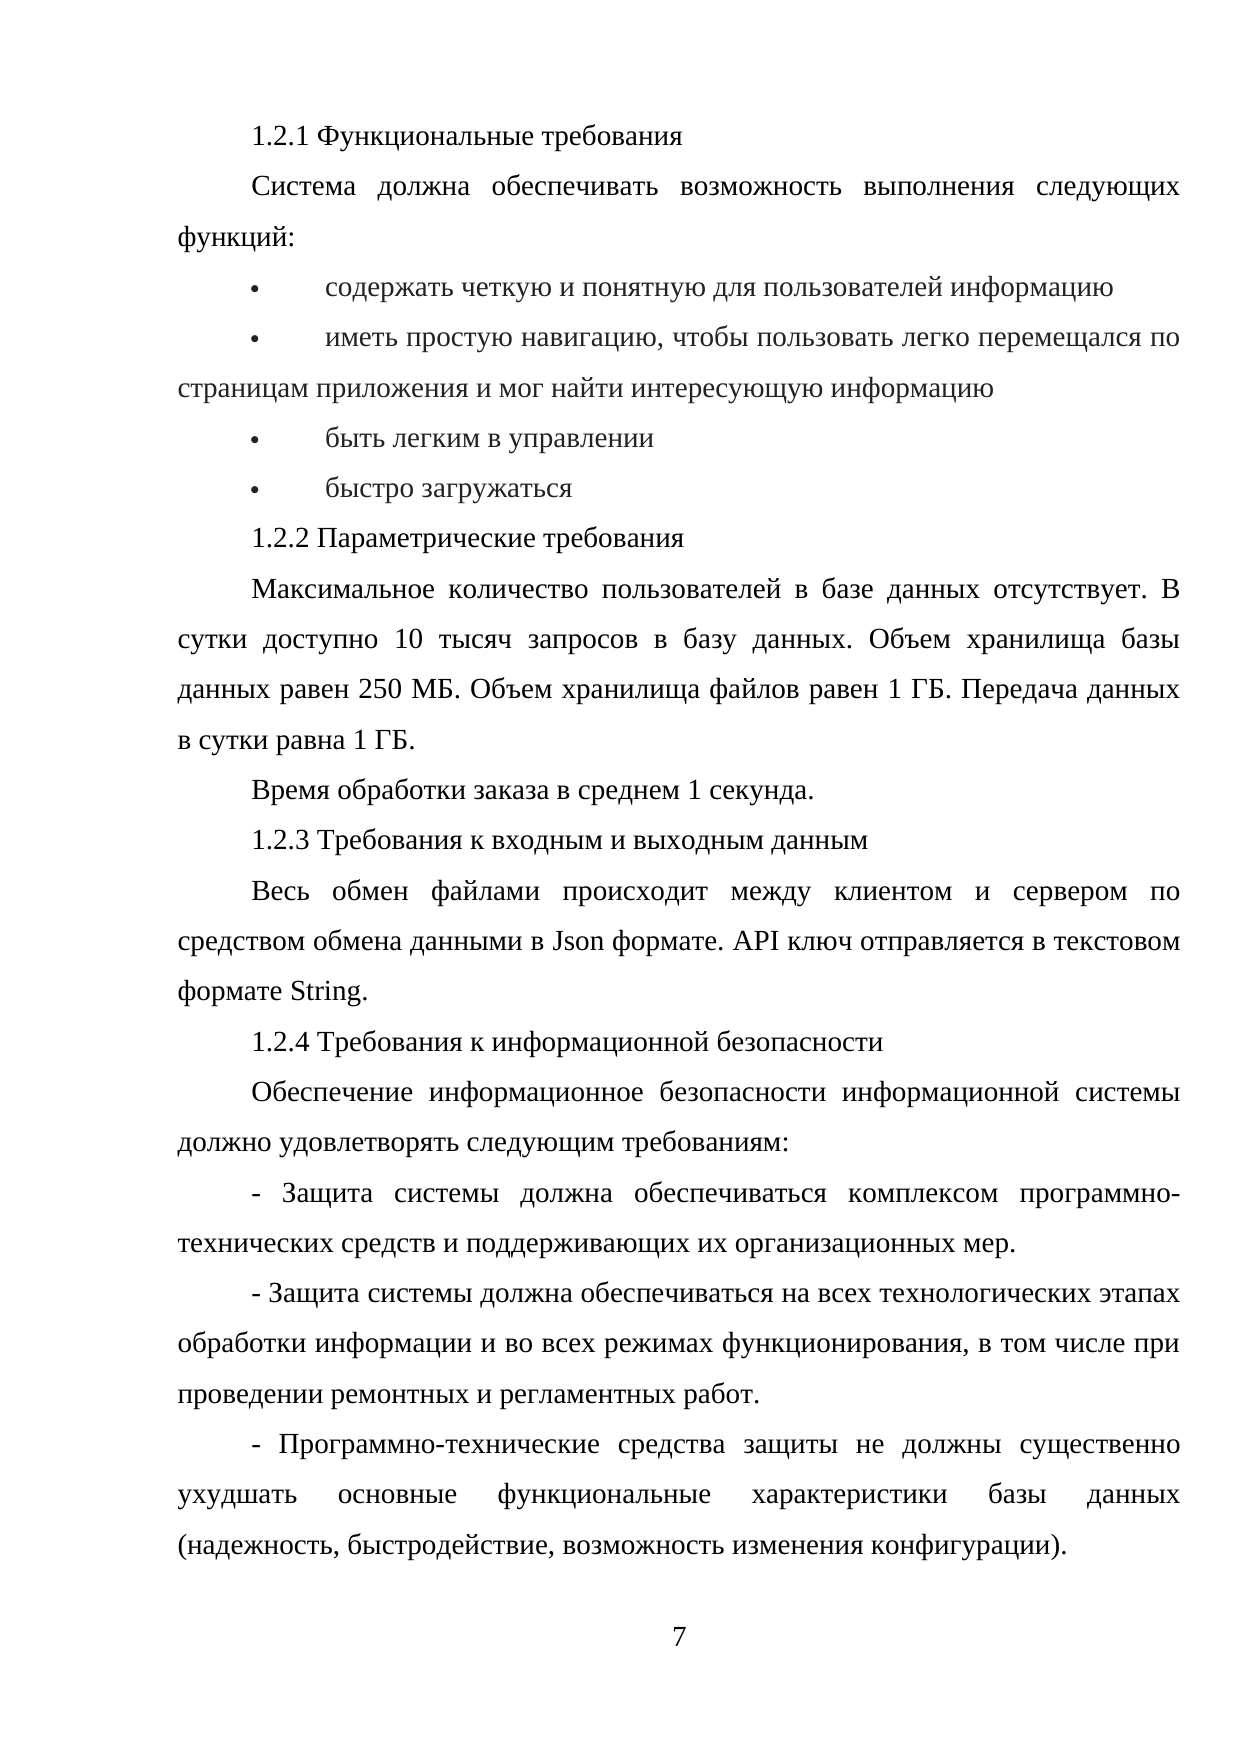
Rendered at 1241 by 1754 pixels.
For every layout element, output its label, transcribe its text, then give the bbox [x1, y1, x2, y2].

subtitle 1.2.4 Требования к информационной безопасности [177, 1024, 1181, 1057]
subtitle 1.2.3 Требования к входным и выходным данным [177, 822, 1181, 856]
list - Защита системы должна обеспечиваться комплексом программно-технических средств и поддерживающих их организационных мер. [177, 1175, 1181, 1258]
list Обеспечение информационное безопасности информационной системы должно удовлетворять следующим требованиям: [177, 1074, 1181, 1158]
list - Защита системы должна обеспечиваться на всех технологических этапах обработки информации и во всех режимах функционирования, в том числе при проведении ремонтных и регламентных работ. [177, 1275, 1181, 1409]
subtitle 1.2.2 Параметрические требования [177, 521, 1181, 554]
list - Программно-технические средства защиты не должны существенно ухудшать основные функциональные характеристики базы данных (надежность, быстродействие, возможность изменения конфигурации). [177, 1426, 1181, 1560]
list быстро загружаться [177, 470, 1181, 504]
subtitle 1.2.1 Функциональные требования [177, 118, 1181, 152]
list иметь простую навигацию, чтобы пользовать легко перемещался по страницам приложения и мог найти интересующую информацию [177, 319, 1181, 403]
list Весь обмен файлами происходит между клиентом и сервером по средством обмена данными в Json формате. API ключ отправляется в текстовом формате String. [177, 873, 1181, 1007]
text Время обработки заказа в среднем 1 секунда. [177, 772, 1181, 806]
list содержать четкую и понятную для пользователей информацию [177, 269, 1181, 303]
list быть легким в управлении [177, 420, 1181, 453]
text Максимальное количество пользователей в базе данных отсутствует. В сутки доступно 10 тысяч запросов в базу данных. Объем хранилища базы данных равен 250 МБ. Объем хранилища файлов равен 1 ГБ. Передача данных в сутки равна 1 ГБ. [177, 571, 1181, 755]
text Система должна обеспечивать возможность выполнения следующих функций: [177, 168, 1181, 252]
